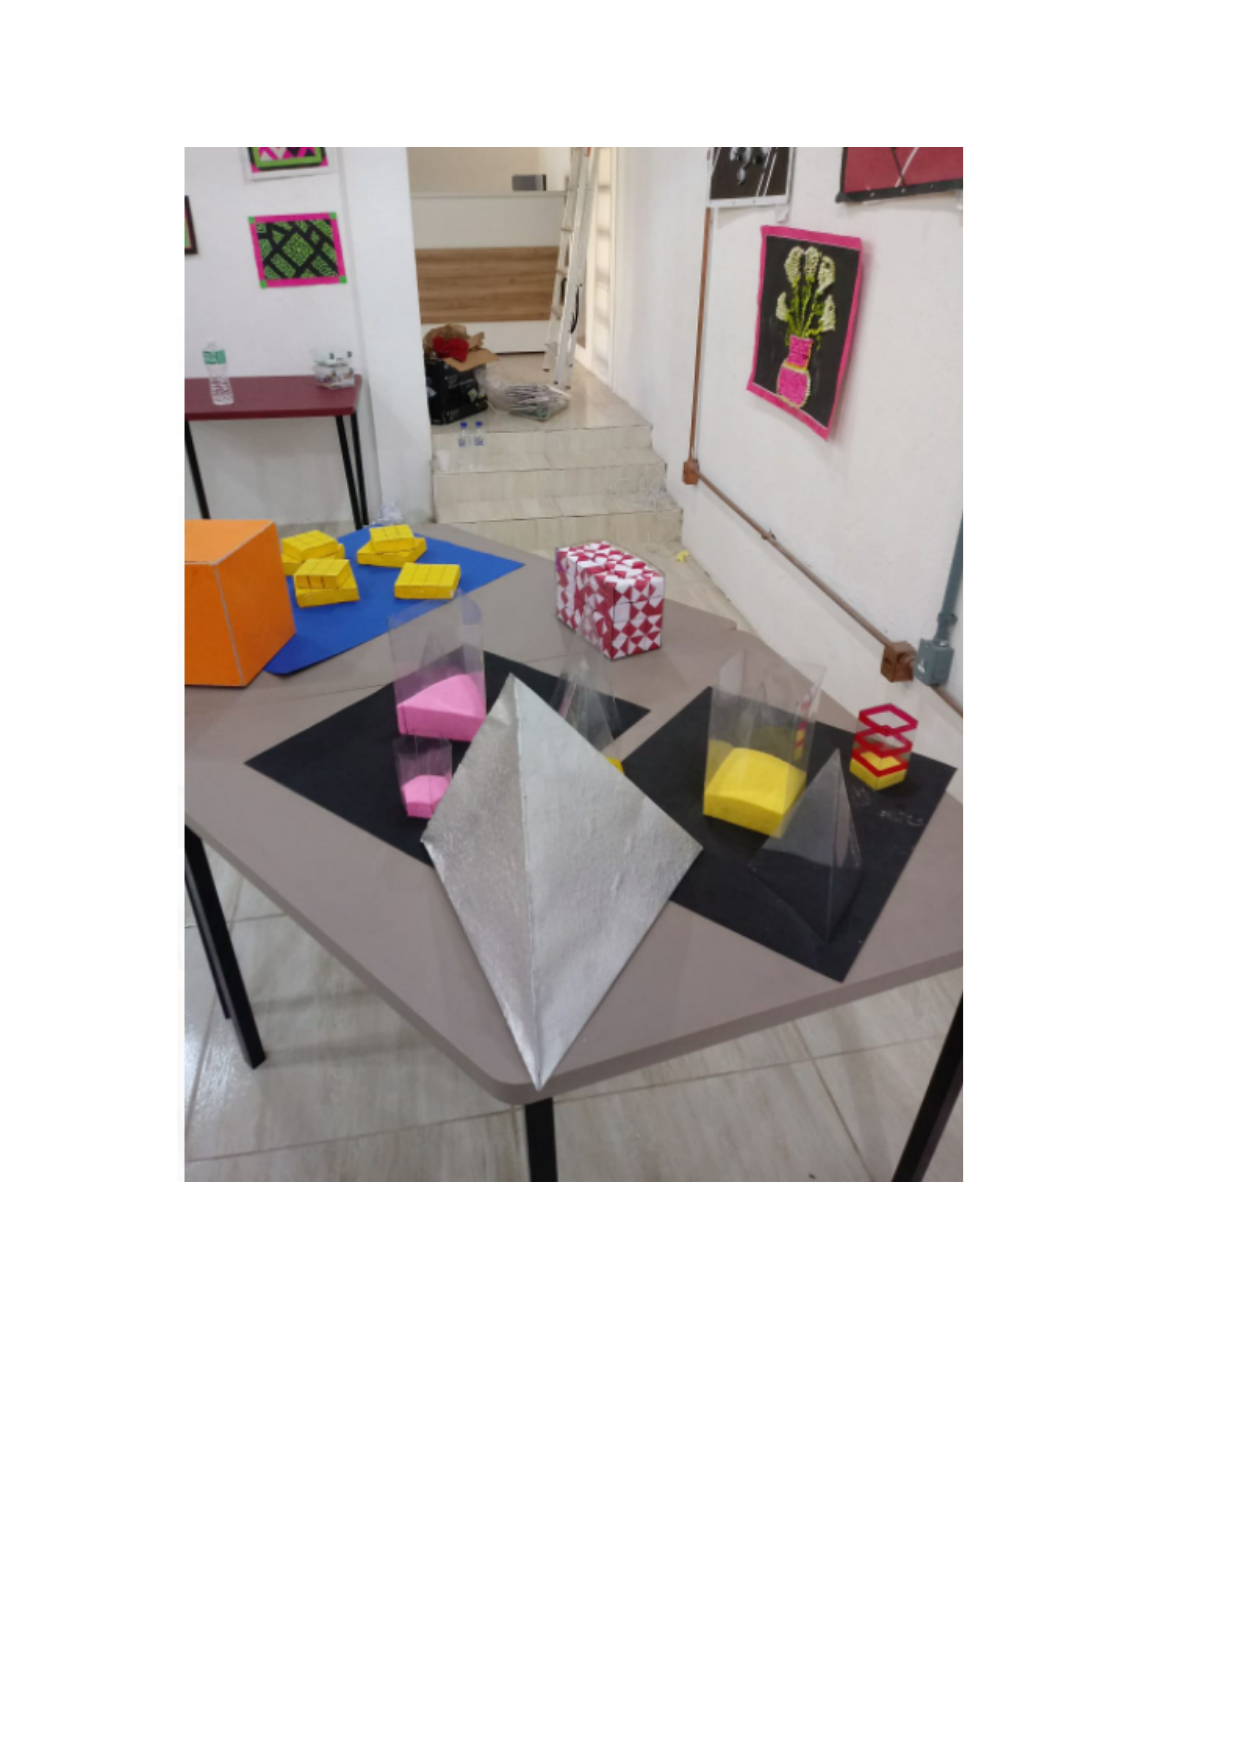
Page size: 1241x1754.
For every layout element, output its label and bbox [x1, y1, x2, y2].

picture [177, 147, 964, 1182]
